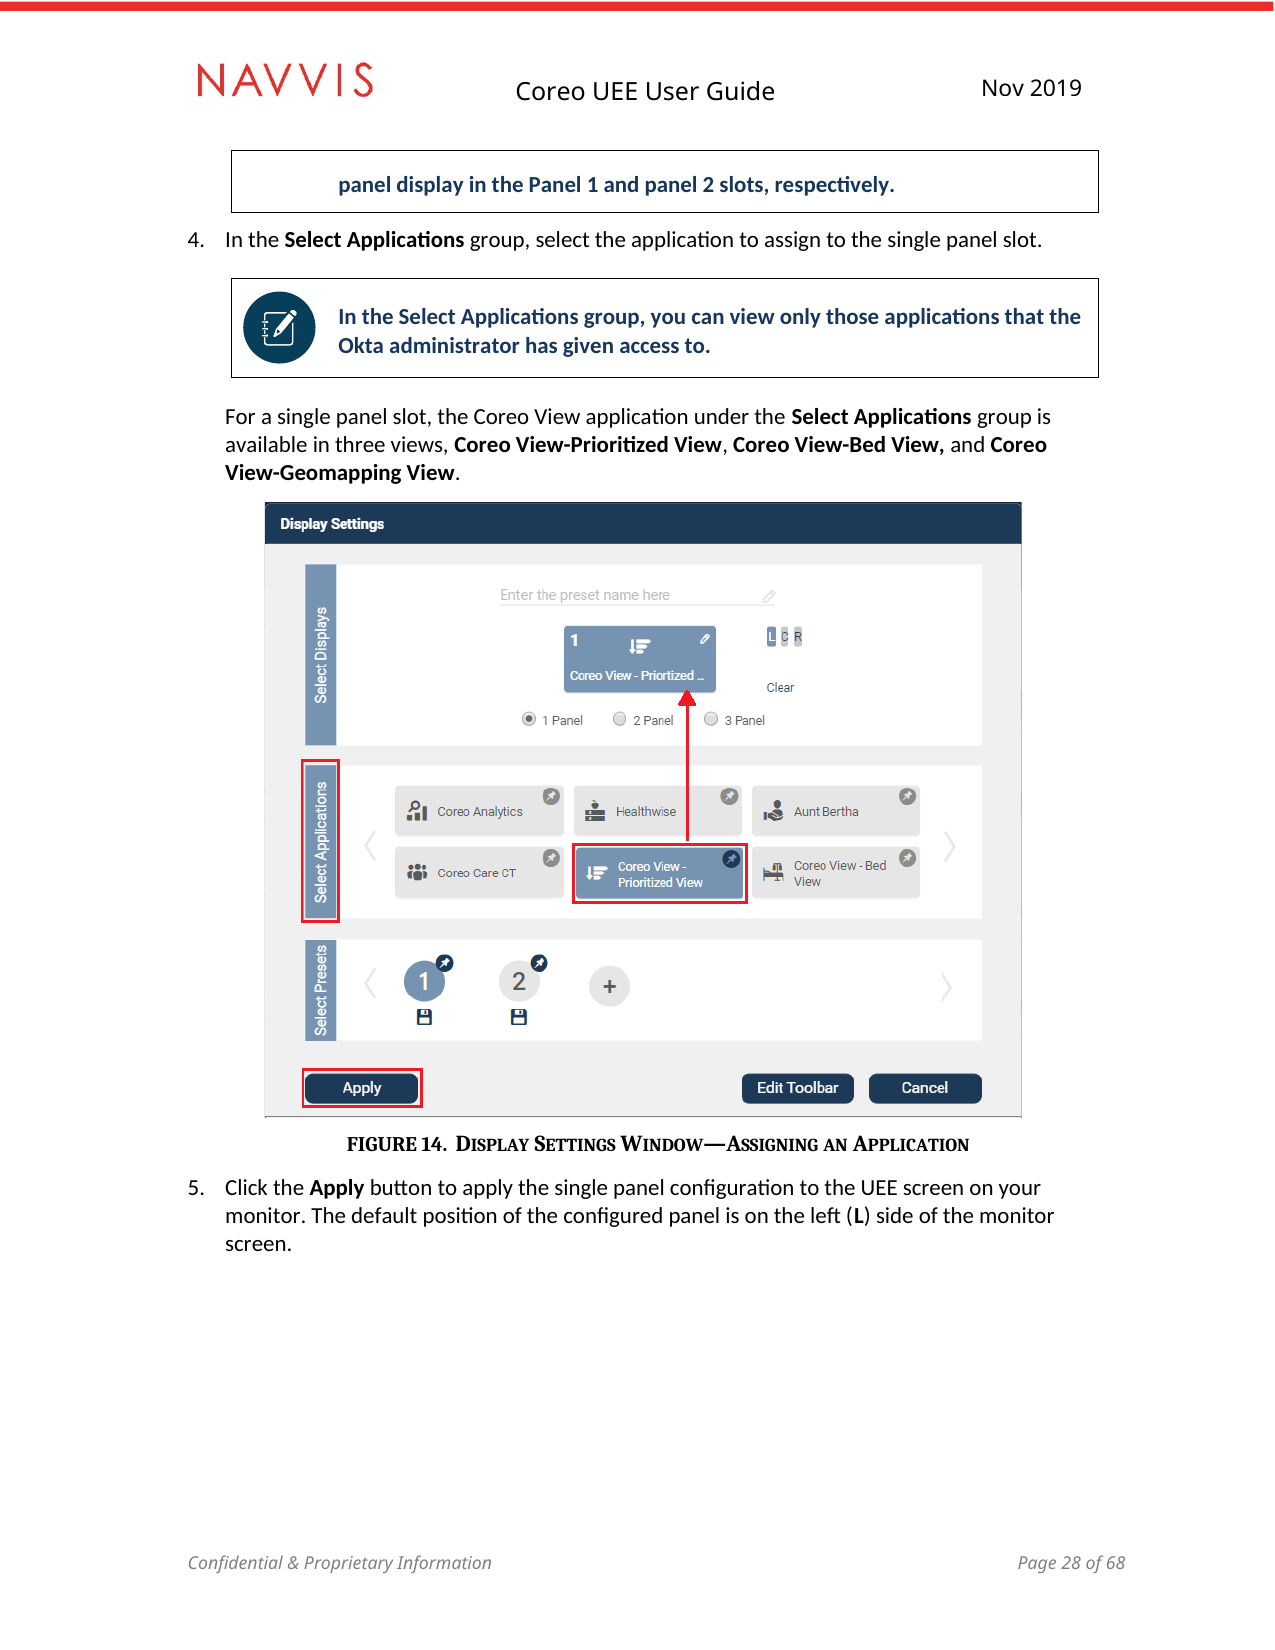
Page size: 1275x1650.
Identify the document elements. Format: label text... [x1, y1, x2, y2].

table_header [232, 279, 327, 377]
picture [187, 55, 383, 104]
table_header In the Select Applications group, you can view only those applications that the Okta administrator has given access to. [327, 279, 1098, 377]
picture [264, 502, 1022, 1119]
list Click the Apply button to apply the single panel configuration to the UEE screen on your monitor. The default position of the configured panel is on the left (L) side of the monitor screen. [187, 1173, 1087, 1258]
table_header [232, 151, 327, 212]
list In the Select Applications group, select the application to assign to the single panel slot. [187, 225, 1087, 253]
text Display Settings Window—Assigning an Application [229, 1131, 1087, 1157]
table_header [327, 151, 1098, 212]
text For a single panel slot, the Coreo View application under the Select Applications group is available in three views, Coreo View-Prioritized View, Coreo View-Bed View, and Coreo View-Geomapping View. [225, 402, 1087, 486]
